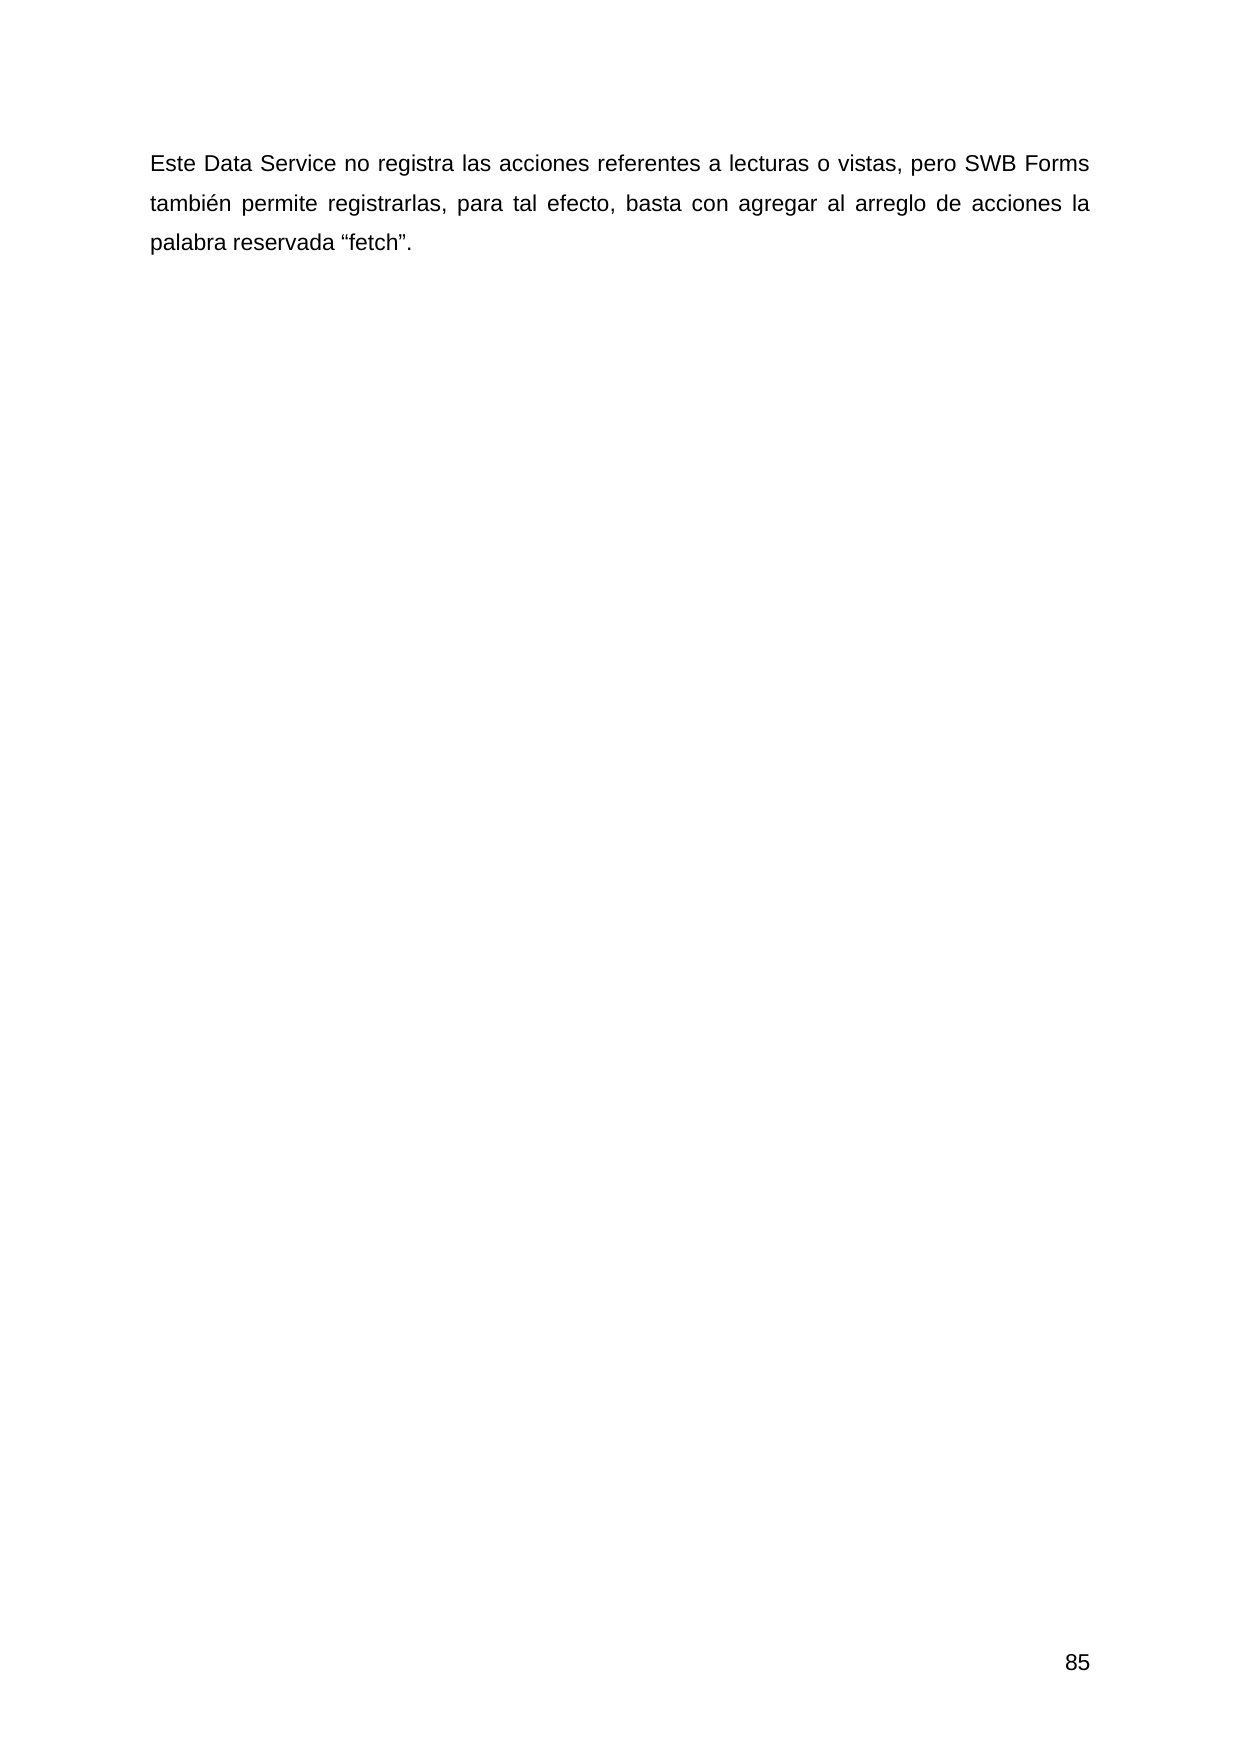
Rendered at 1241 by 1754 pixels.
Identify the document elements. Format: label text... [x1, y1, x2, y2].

text Este Data Service no registra las acciones referentes a lecturas o vistas, pero SWB Forms también permite registrarlas, para tal efecto, basta con agregar al arreglo de acciones la palabra reservada “fetch”. [150, 150, 1090, 255]
